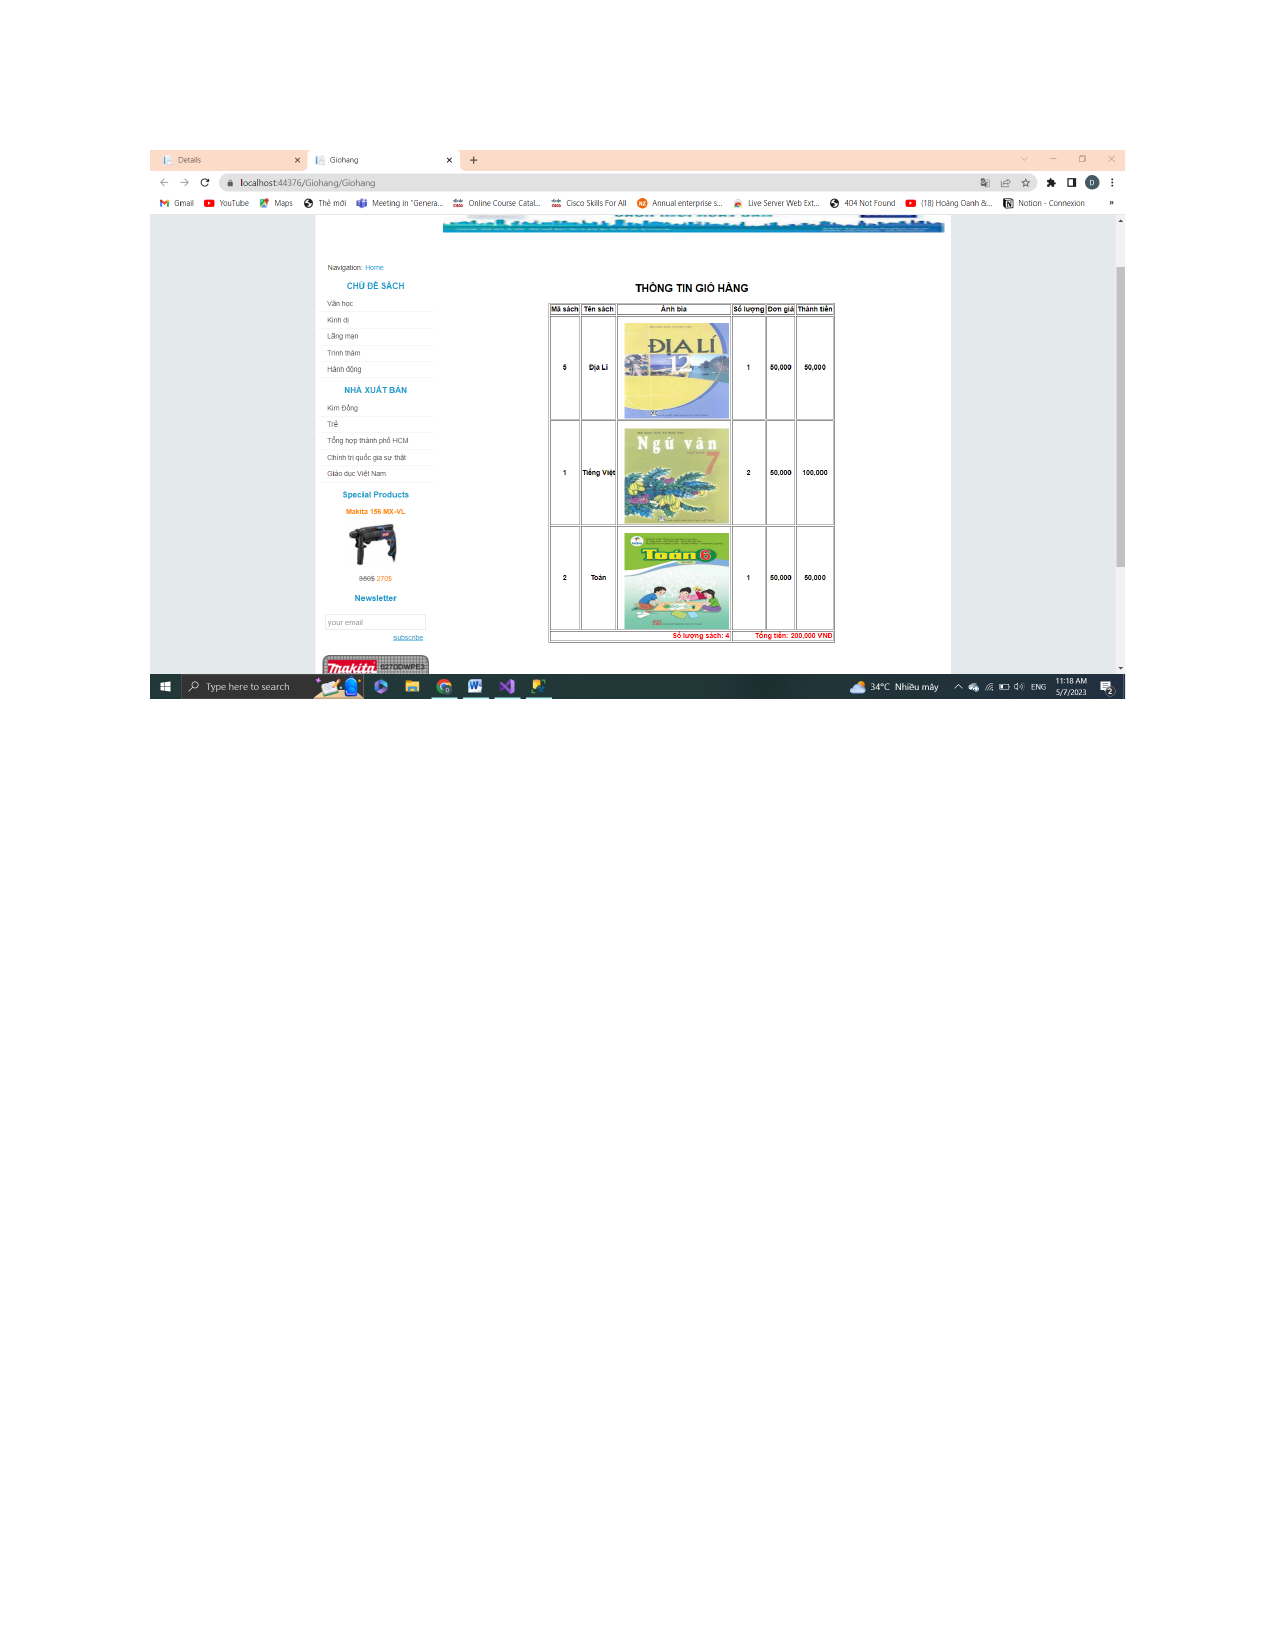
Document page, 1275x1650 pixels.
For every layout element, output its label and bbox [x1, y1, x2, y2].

picture [150, 150, 1125, 699]
